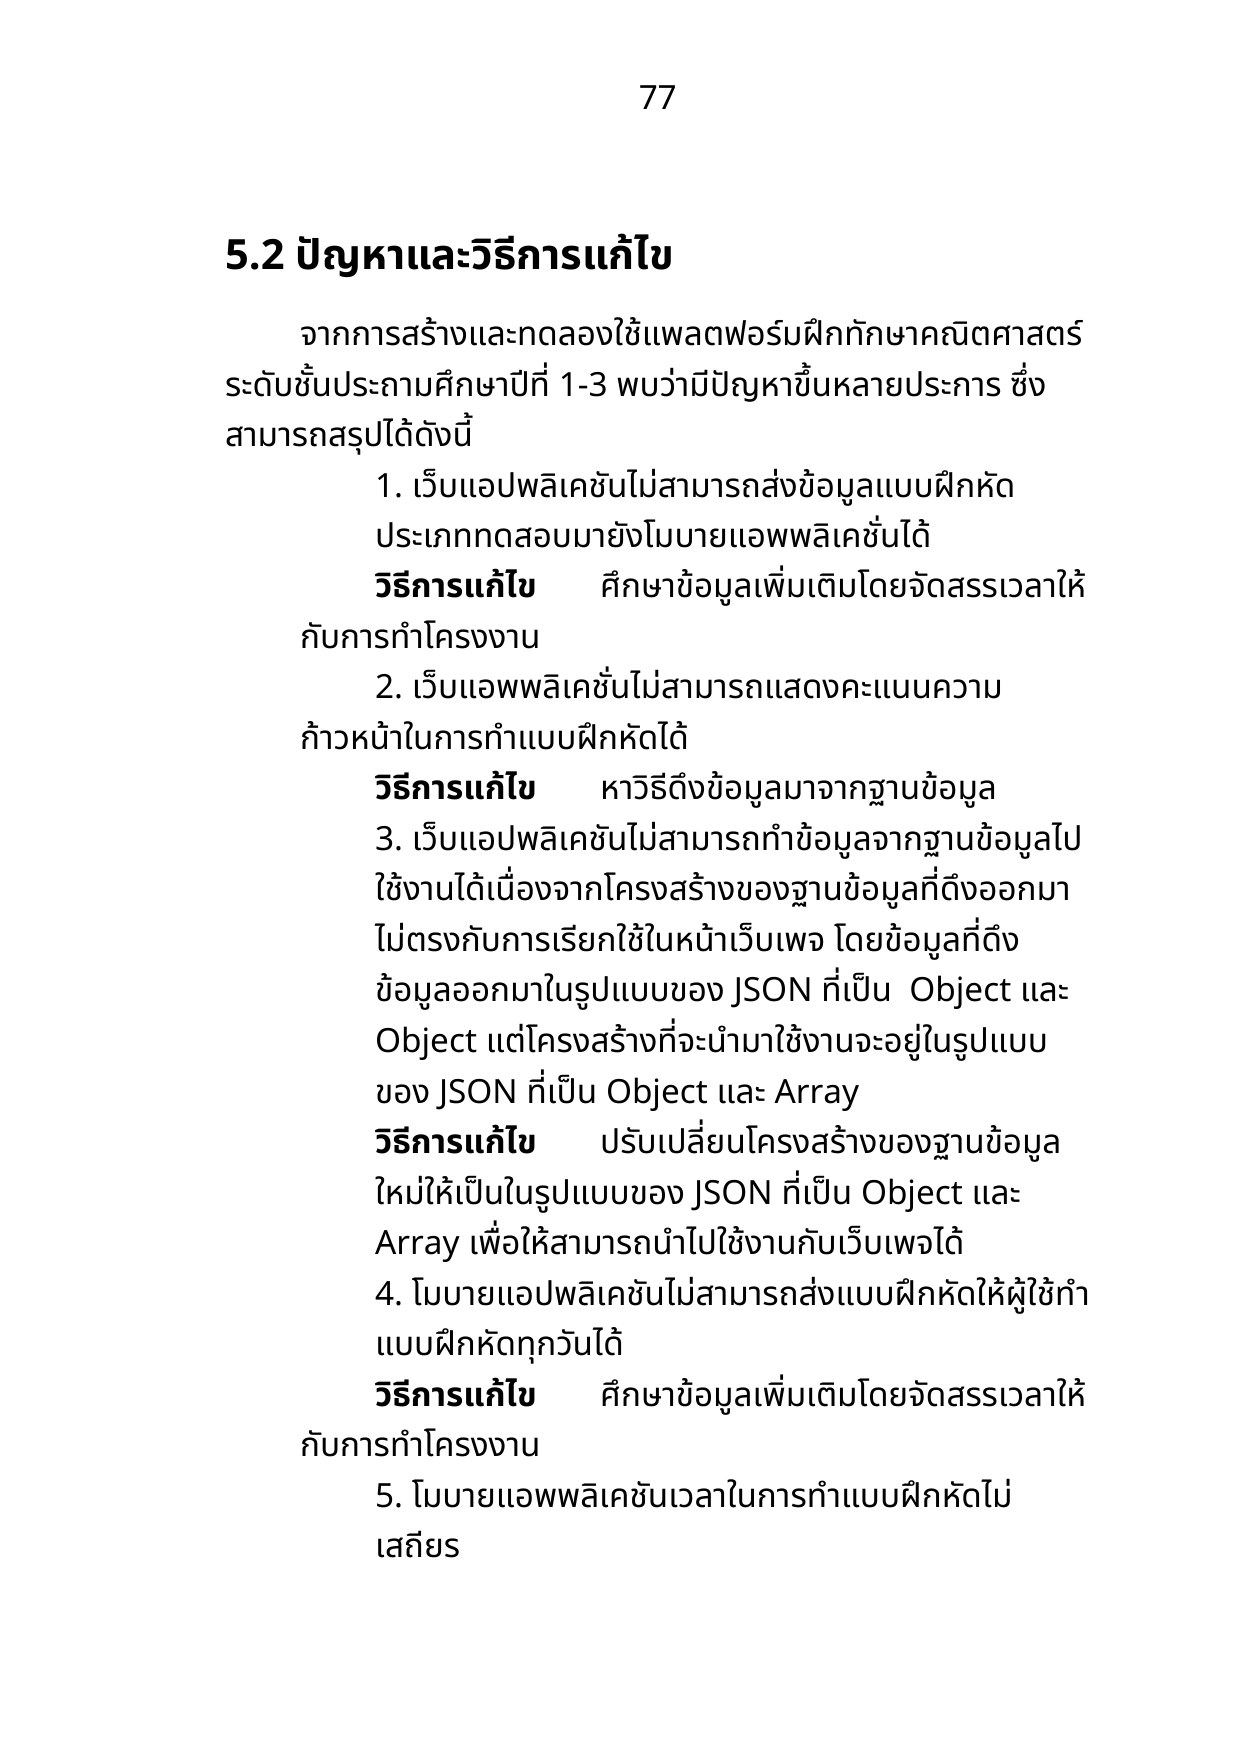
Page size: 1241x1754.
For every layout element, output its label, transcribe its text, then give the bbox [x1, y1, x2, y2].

text 2. เว็บแอพพลิเคชั่นไม่สามารถแสดงคะแนนความก้าวหน้าในการทำแบบฝึกหัดได้ [300, 663, 1090, 764]
text จากการสร้างและทดลองใช้แพลตฟอร์มฝึกทักษาคณิตศาสตร์ระดับชั้นประถามศึกษาปีที่ 1-3 พบว่ามีปัญหาขึ้นหลายประการ ซึ่งสามารถสรุปได้ดังนี้ [225, 310, 1090, 461]
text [300, 1371, 1090, 1472]
text 5.2 ปัญหาและวิธีการแก้ไข [225, 225, 1090, 288]
text วิธีการแก้ไข ปรับเปลี่ยนโครงสร้างของฐานข้อมูลใหม่ให้เป็นในรูปแบบของ JSON ที่เป็น Object และ Array เพื่อให้สามารถนำไปใช้งานกับเว็บเพจได้ [375, 1118, 1090, 1270]
list 5. โมบายแอพพลิเคชันเวลาในการทำแบบฝึกหัดไม่เสถียร [375, 1472, 1090, 1573]
text 3. เว็บแอปพลิเคชันไม่สามารถทำข้อมูลจากฐานข้อมูลไปใช้งานได้เนื่องจากโครงสร้างของฐานข้อมูลที่ดึงออกมาไม่ตรงกับการเรียกใช้ในหน้าเว็บเพจ โดยข้อมูลที่ดึงข้อมูลออกมาในรูปแบบของ JSON ที่เป็น Object และ Object แต่โครงสร้างที่จะนำมาใช้งานจะอยู่ในรูปแบบของ JSON ที่เป็น Object และ Array [375, 815, 1090, 1118]
text วิธีการแก้ไข หาวิธีดึงข้อมูลมาจากฐานข้อมูล [300, 764, 1090, 815]
text 1. เว็บแอปพลิเคชันไม่สามารถส่งข้อมูลแบบฝึกหัดประเภททดสอบมายังโมบายแอพพลิเคชั่นได้ [375, 461, 1090, 562]
text 4. โมบายแอปพลิเคชันไม่สามารถส่งแบบฝึกหัดให้ผู้ใช้ทำแบบฝึกหัดทุกวันได้ [375, 1270, 1090, 1371]
text วิธีการแก้ไข ศึกษาข้อมูลเพิ่มเติมโดยจัดสรรเวลาให้กับการทำโครงงาน [300, 562, 1090, 663]
